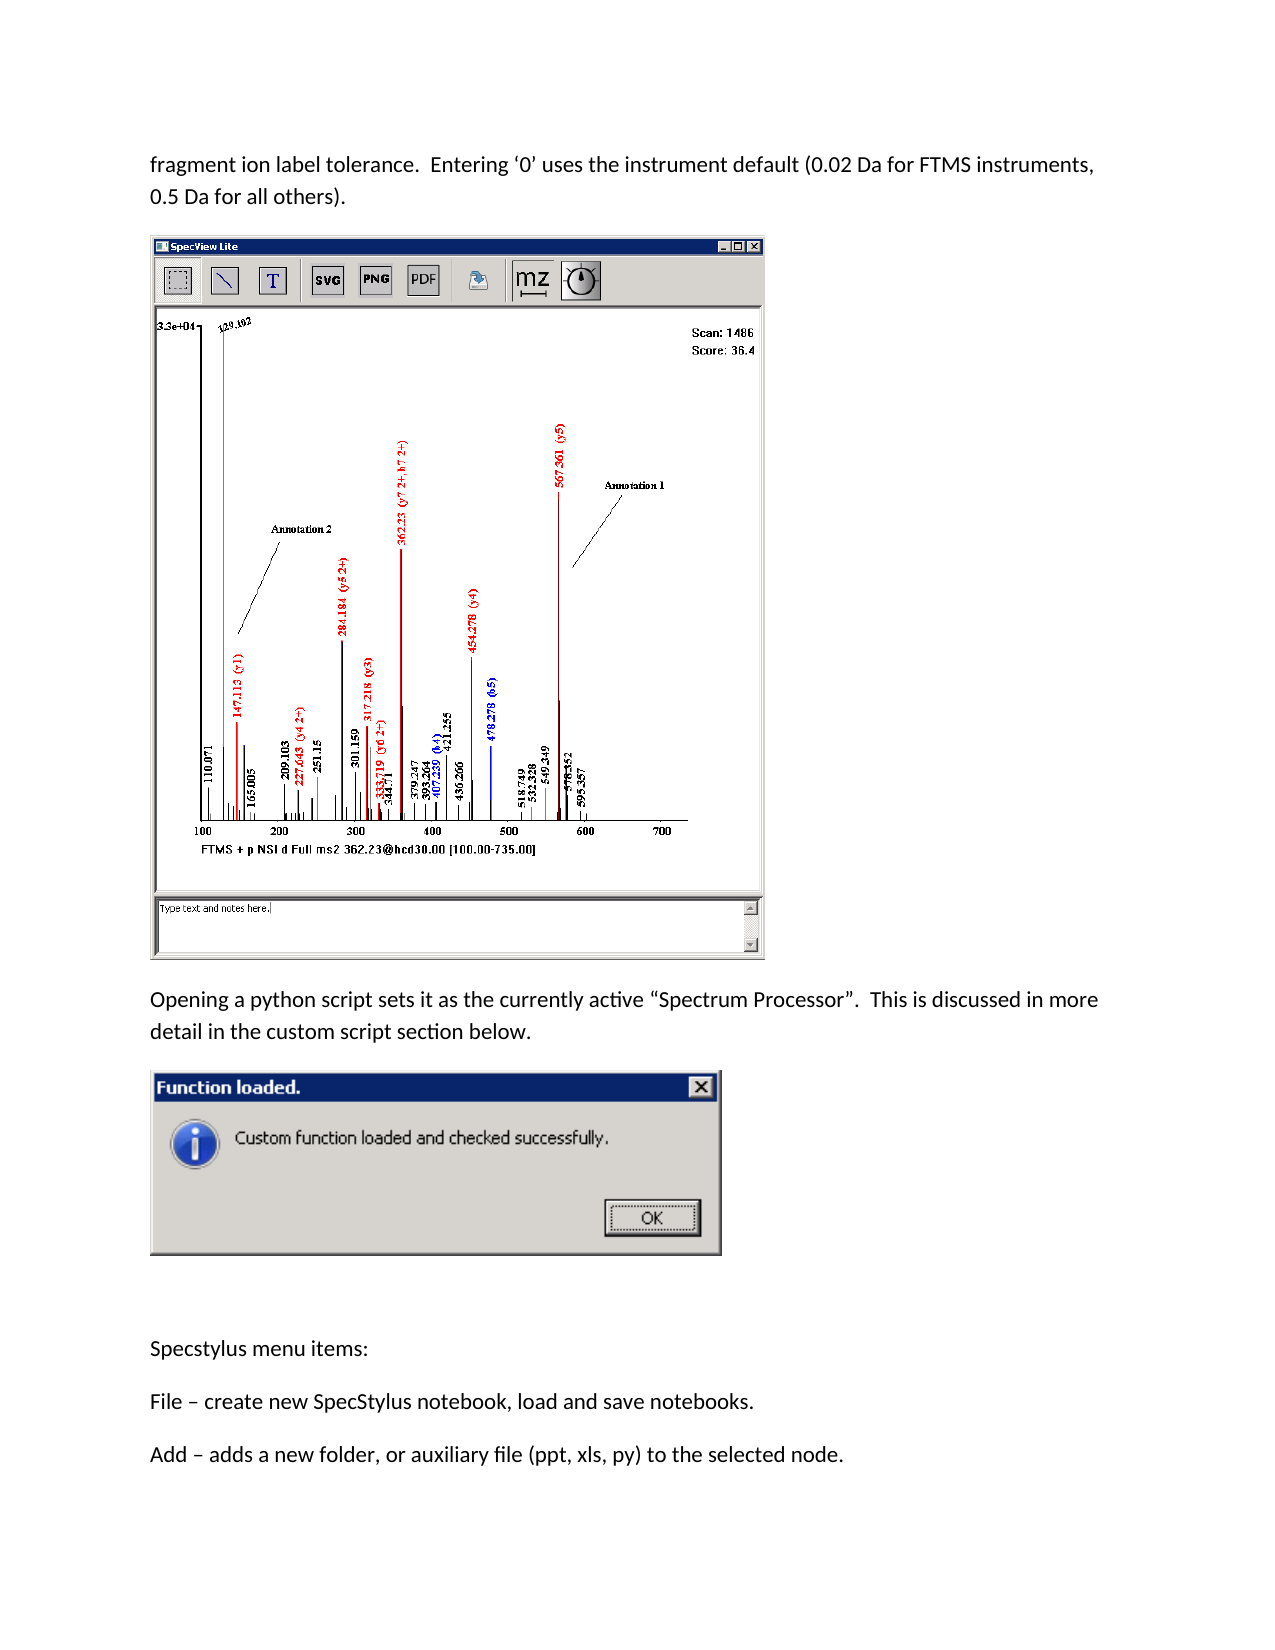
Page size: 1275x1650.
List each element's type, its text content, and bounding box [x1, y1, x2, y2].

picture [150, 235, 765, 960]
text Opening a python script sets it as the currently active “Spectrum Processor”. This is discussed in more detail in the custom script section below. [150, 985, 1125, 1045]
text Specstylus menu items: [150, 1334, 1125, 1362]
text Add – adds a new folder, or auxiliary file (ppt, xls, py) to the selected node. [150, 1440, 1125, 1468]
text File – create new SpecStylus notebook, load and save notebooks. [150, 1387, 1125, 1415]
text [150, 150, 1125, 210]
picture [150, 1070, 722, 1256]
